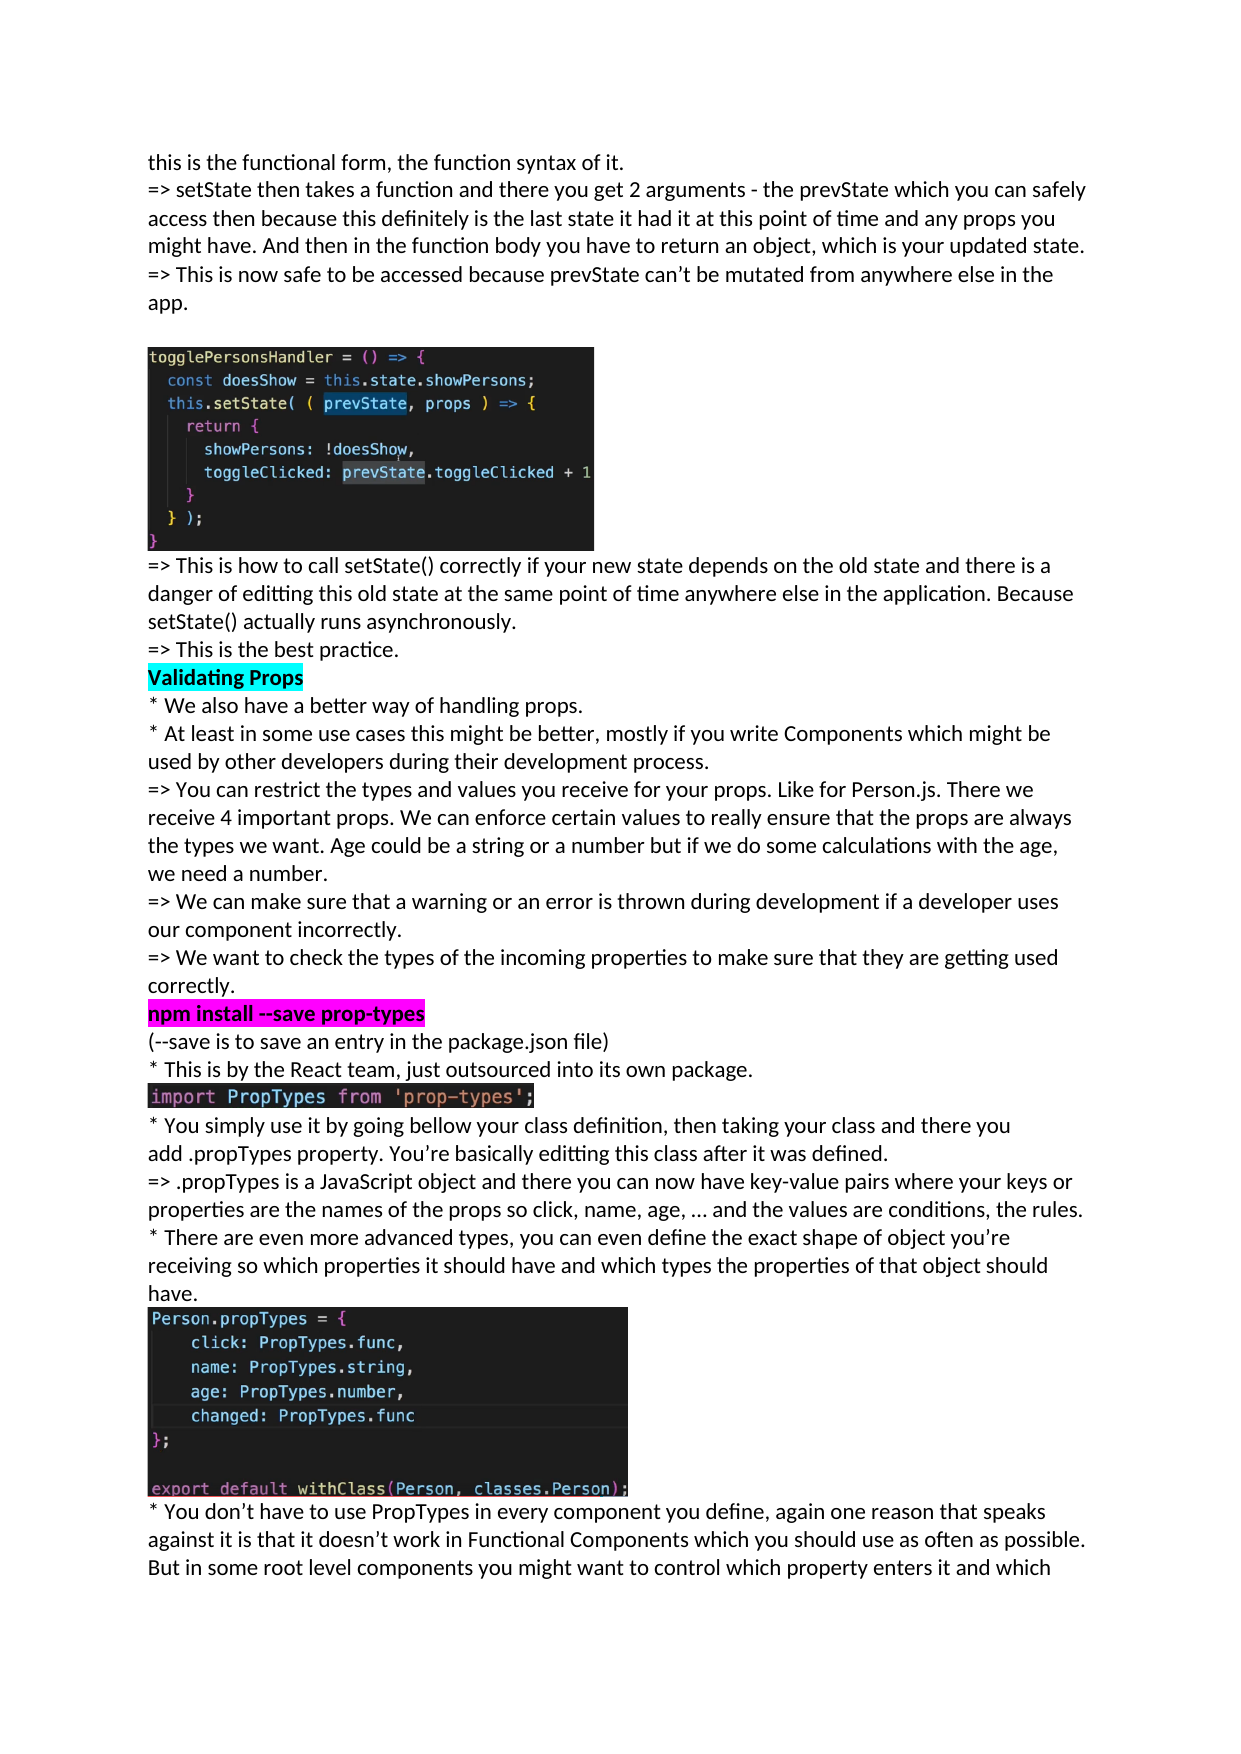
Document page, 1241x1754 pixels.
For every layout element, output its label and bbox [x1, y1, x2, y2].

picture [147, 1083, 534, 1108]
text [148, 148, 1093, 316]
text [148, 347, 1093, 1581]
picture [147, 347, 595, 551]
picture [147, 1307, 628, 1497]
